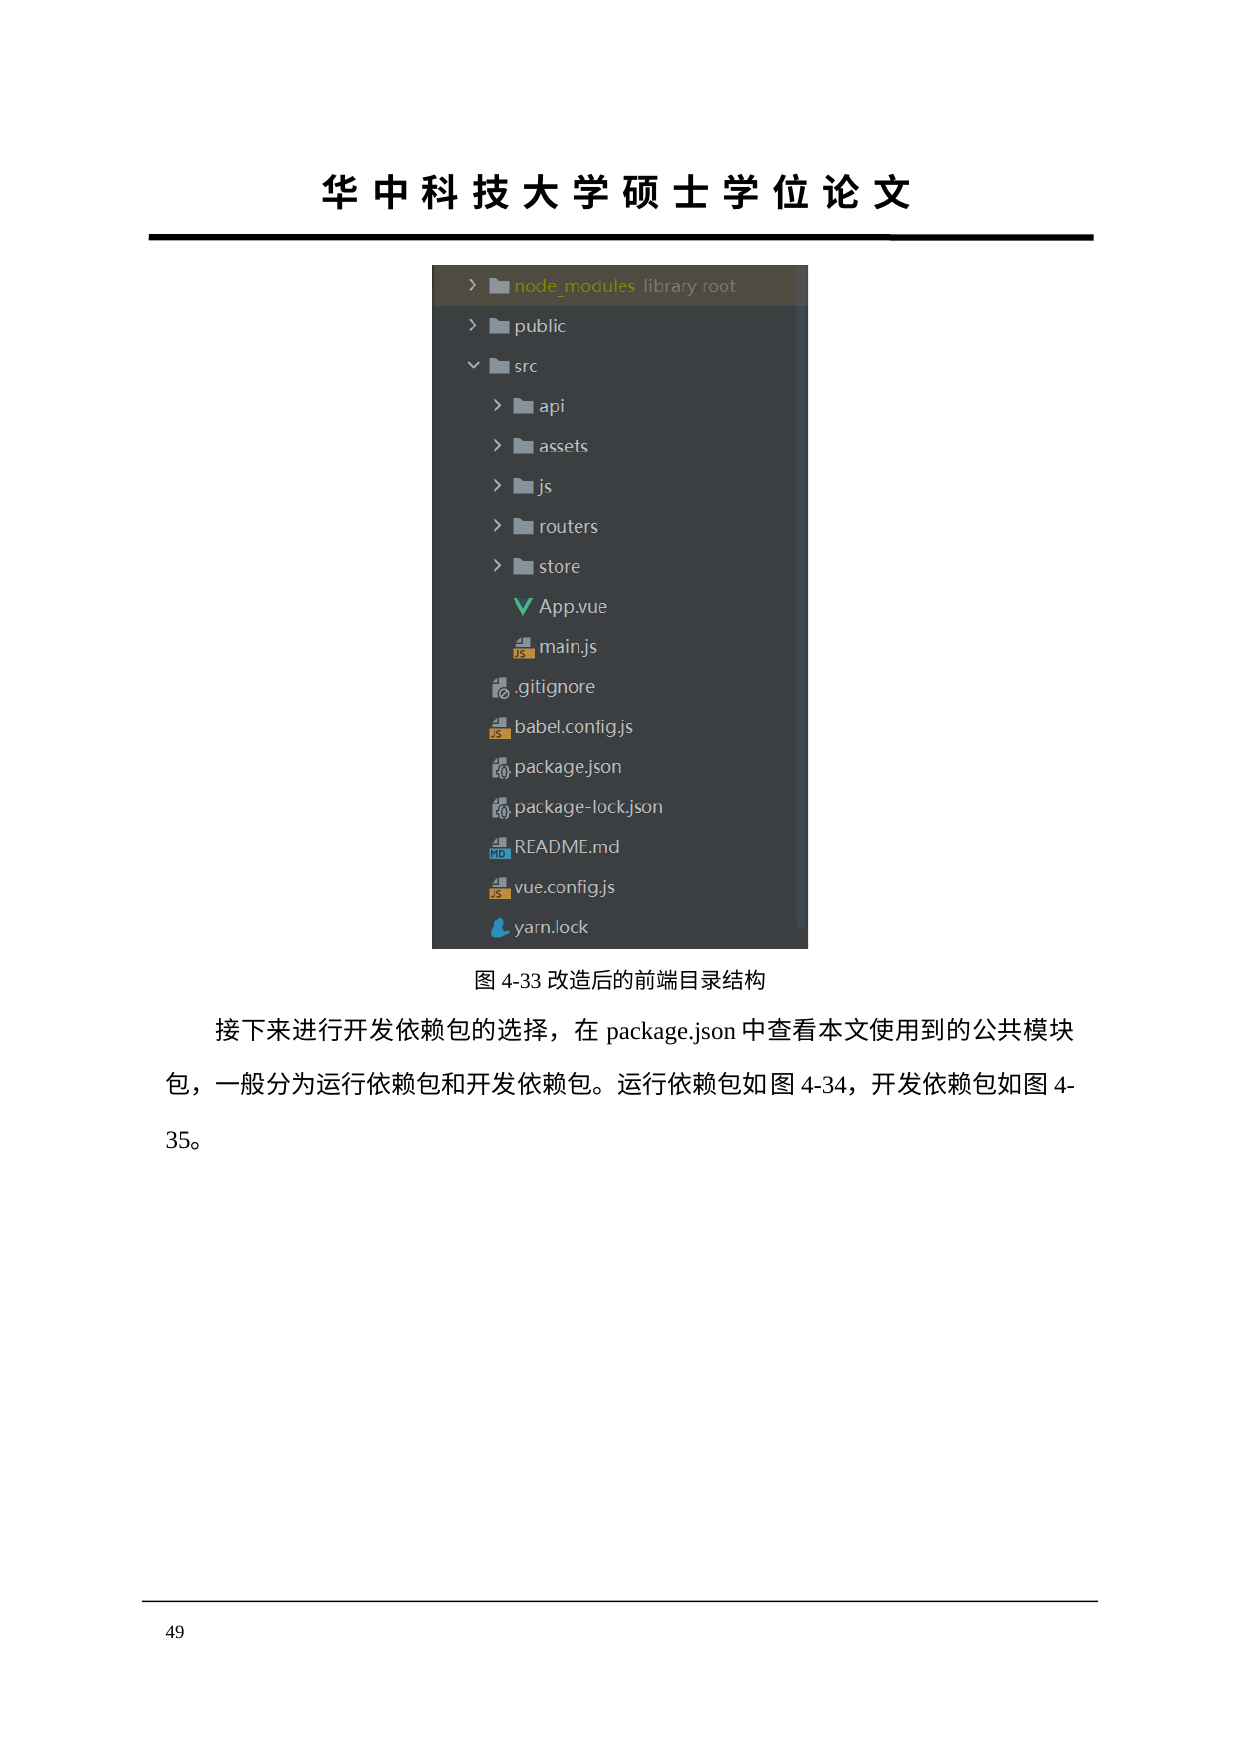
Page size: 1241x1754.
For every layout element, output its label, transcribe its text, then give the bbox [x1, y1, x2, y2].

picture [432, 265, 809, 949]
